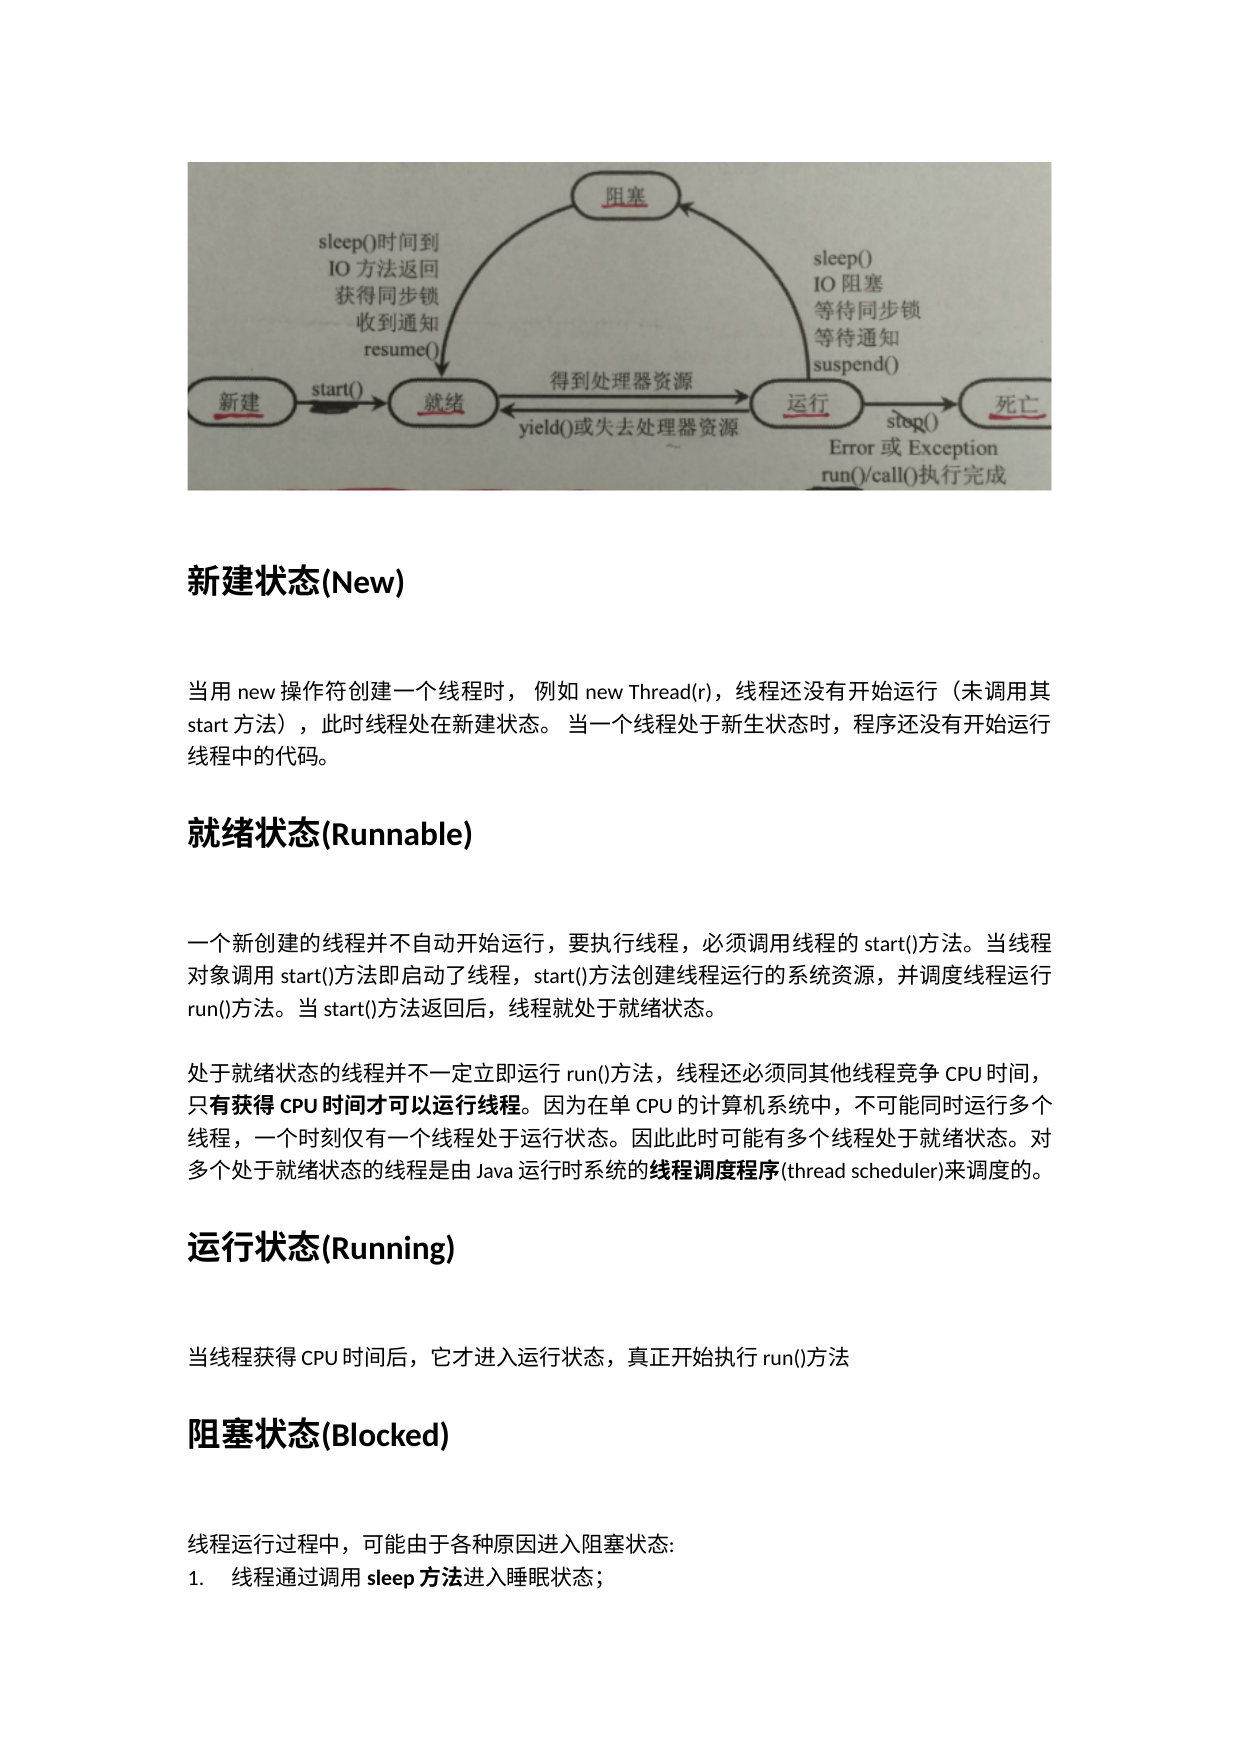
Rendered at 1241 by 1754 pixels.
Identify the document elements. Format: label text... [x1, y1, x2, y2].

list 线程通过调用sleep方法进入睡眠状态； [187, 1559, 1053, 1592]
subtitle 运行状态(Running) [187, 1213, 1053, 1278]
subtitle 就绪状态(Runnable) [187, 798, 1053, 863]
subtitle 阻塞状态(Blocked) [187, 1399, 1053, 1464]
subtitle 新建状态(New) [187, 547, 1053, 612]
text 当用new操作符创建一个线程时， 例如new Thread(r)，线程还没有开始运行（未调用其start方法），此时线程处在新建状态。 当一个线程处于新生状态时，程序还没有开始运行线程中的代码。 [187, 674, 1053, 771]
picture [187, 162, 1053, 492]
text 当线程获得CPU时间后，它才进入运行状态，真正开始执行run()方法 [187, 1340, 1053, 1372]
text 一个新创建的线程并不自动开始运行，要执行线程，必须调用线程的start()方法。当线程对象调用start()方法即启动了线程，start()方法创建线程运行的系统资源，并调度线程运行run()方法。当start()方法返回后，线程就处于就绪状态。 [187, 926, 1053, 1023]
text 处于就绪状态的线程并不一定立即运行run()方法，线程还必须同其他线程竞争CPU时间，只有获得CPU时间才可以运行线程。因为在单CPU的计算机系统中，不可能同时运行多个线程，一个时刻仅有一个线程处于运行状态。因此此时可能有多个线程处于就绪状态。对多个处于就绪状态的线程是由Java运行时系统的线程调度程序(thread scheduler)来调度的。 [187, 1056, 1053, 1186]
text 线程运行过程中，可能由于各种原因进入阻塞状态: [187, 1527, 1053, 1559]
